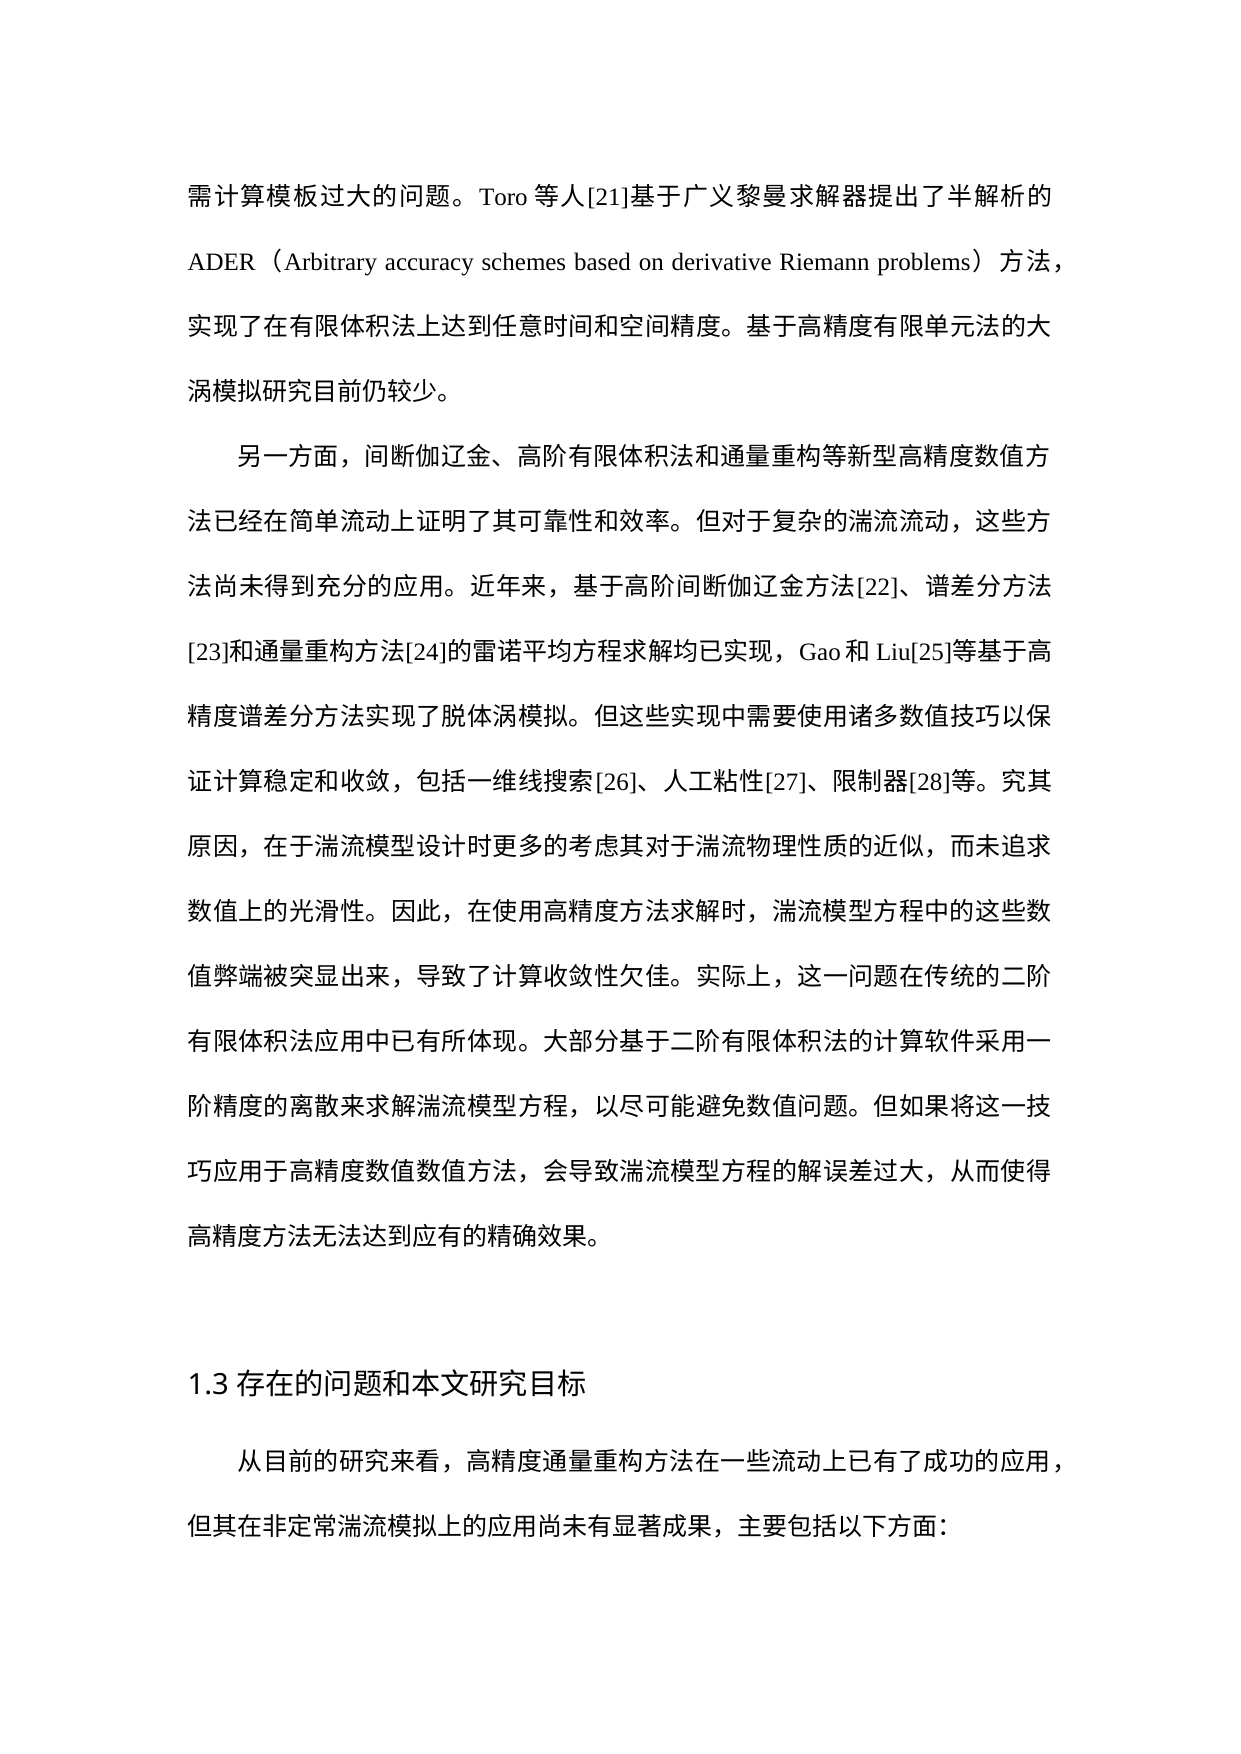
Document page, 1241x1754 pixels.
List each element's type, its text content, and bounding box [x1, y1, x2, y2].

subtitle 1.3 存在的问题和本文研究目标 [187, 1349, 1053, 1414]
text 另一方面，间断伽辽金、高阶有限体积法和通量重构等新型高精度数值方法已经在简单流动上证明了其可靠性和效率。但对于复杂的湍流流动，这些方法尚未得到充分的应用。近年来，基于高阶间断伽辽金方法[22]、谱差分方法[23]和通量重构方法[24]的雷诺平均方程求解均已实现，Gao和Liu[25]等基于高精度谱差分方法实现了脱体涡模拟。但这些实现中需要使用诸多数值技巧以保证计算稳定和收敛，包括一维线搜索[26]、人工粘性[27]、限制器[28]等。究其原因，在于湍流模型设计时更多的考虑其对于湍流物理性质的近似，而未追求数值上的光滑性。因此，在使用高精度方法求解时，湍流模型方程中的这些数值弊端被突显出来，导致了计算收敛性欠佳。实际上，这一问题在传统的二阶有限体积法应用中已有所体现。大部分基于二阶有限体积法的计算软件采用一阶精度的离散来求解湍流模型方程，以尽可能避免数值问题。但如果将这一技巧应用于高精度数值数值方法，会导致湍流模型方程的解误差过大，从而使得高精度方法无法达到应有的精确效果。 [187, 422, 1053, 1267]
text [187, 162, 1053, 422]
text 从目前的研究来看，高精度通量重构方法在一些流动上已有了成功的应用，但其在非定常湍流模拟上的应用尚未有显著成果，主要包括以下方面： [187, 1427, 1053, 1557]
